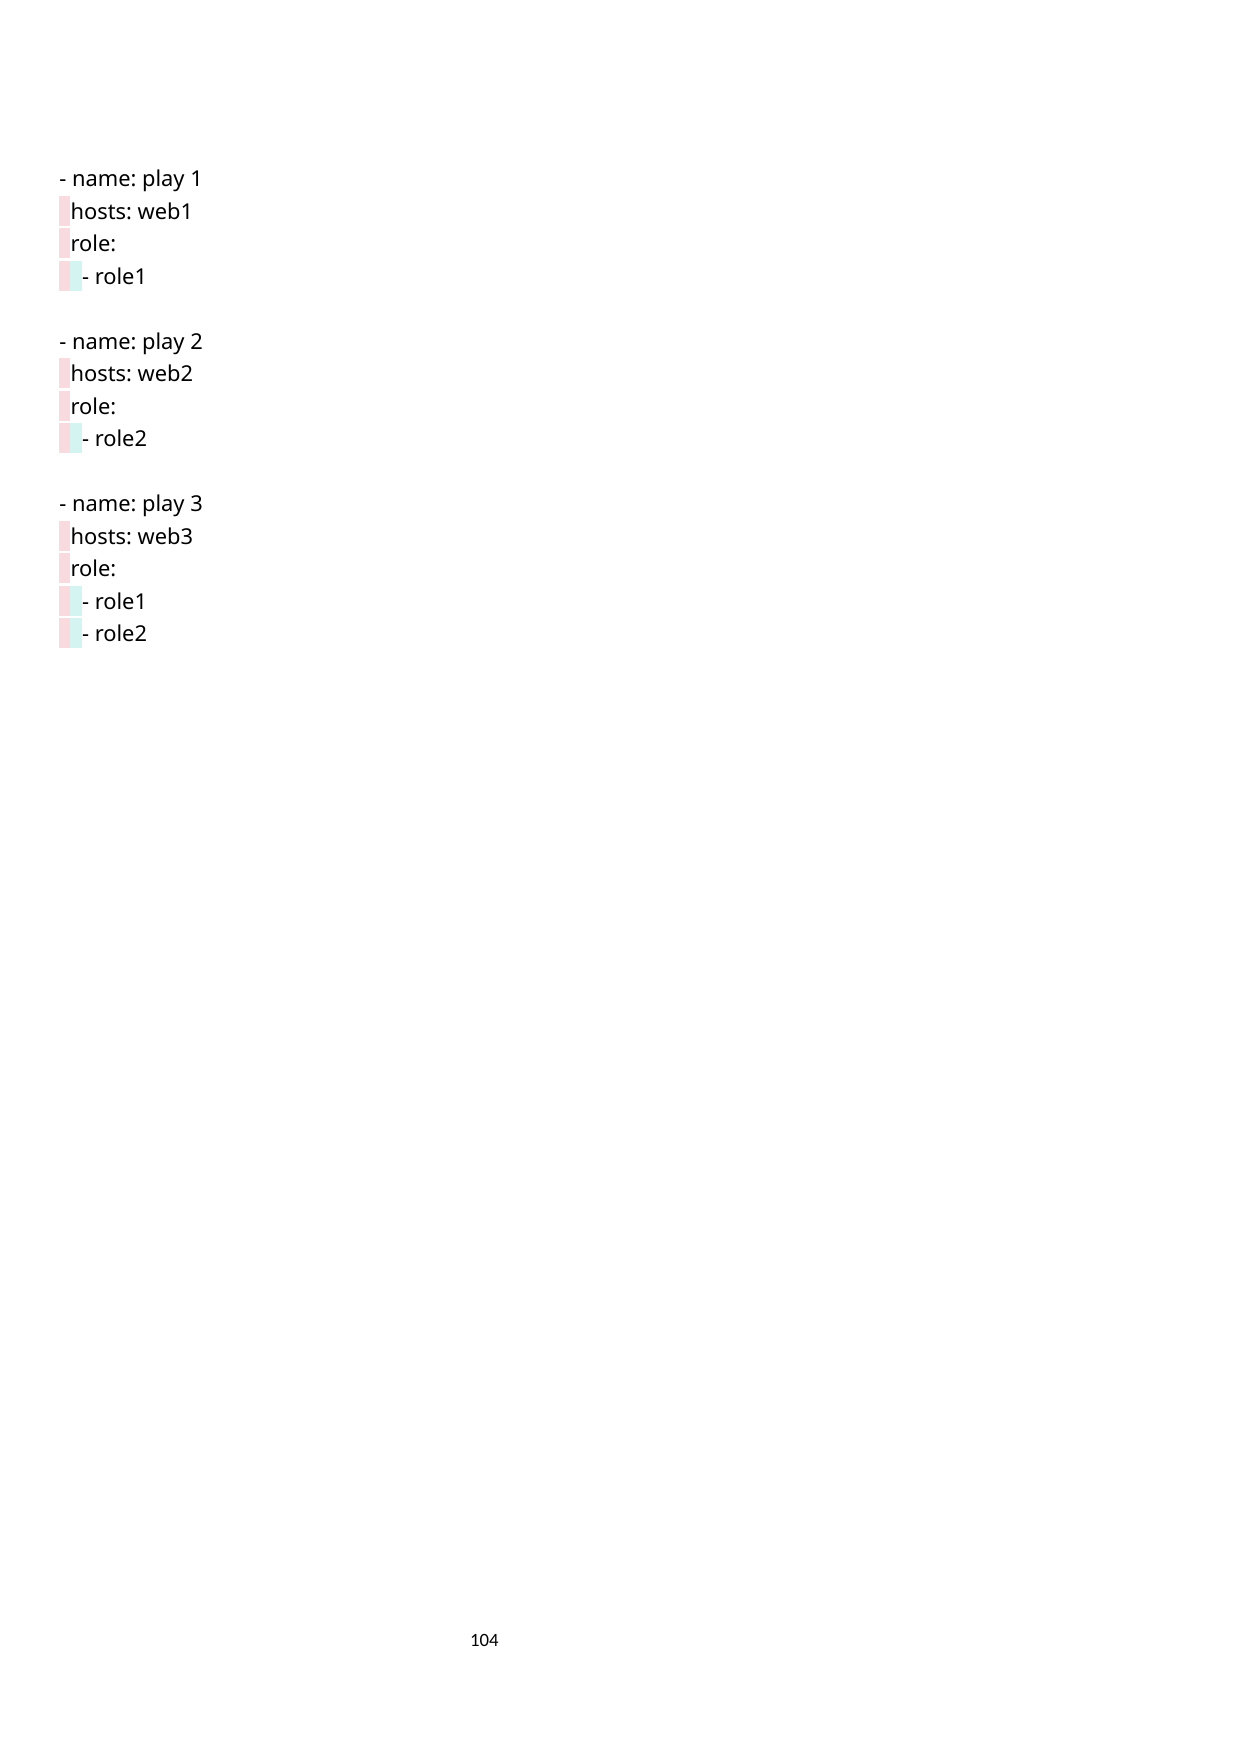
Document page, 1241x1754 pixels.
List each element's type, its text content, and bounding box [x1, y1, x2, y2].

text - role2 [59, 422, 1181, 454]
text role: [59, 552, 1181, 584]
text - name: play 3 [59, 487, 1181, 519]
text role: [59, 227, 1181, 259]
text hosts: web3 [59, 519, 1181, 552]
text hosts: web2 [59, 357, 1181, 389]
text hosts: web1 [59, 194, 1181, 227]
text role: [59, 389, 1181, 422]
text - role1 [59, 584, 1181, 617]
text - role1 [59, 259, 1181, 292]
text - name: play 1 [59, 162, 1181, 194]
text - name: play 2 [59, 324, 1181, 357]
text - role2 [59, 617, 1181, 649]
